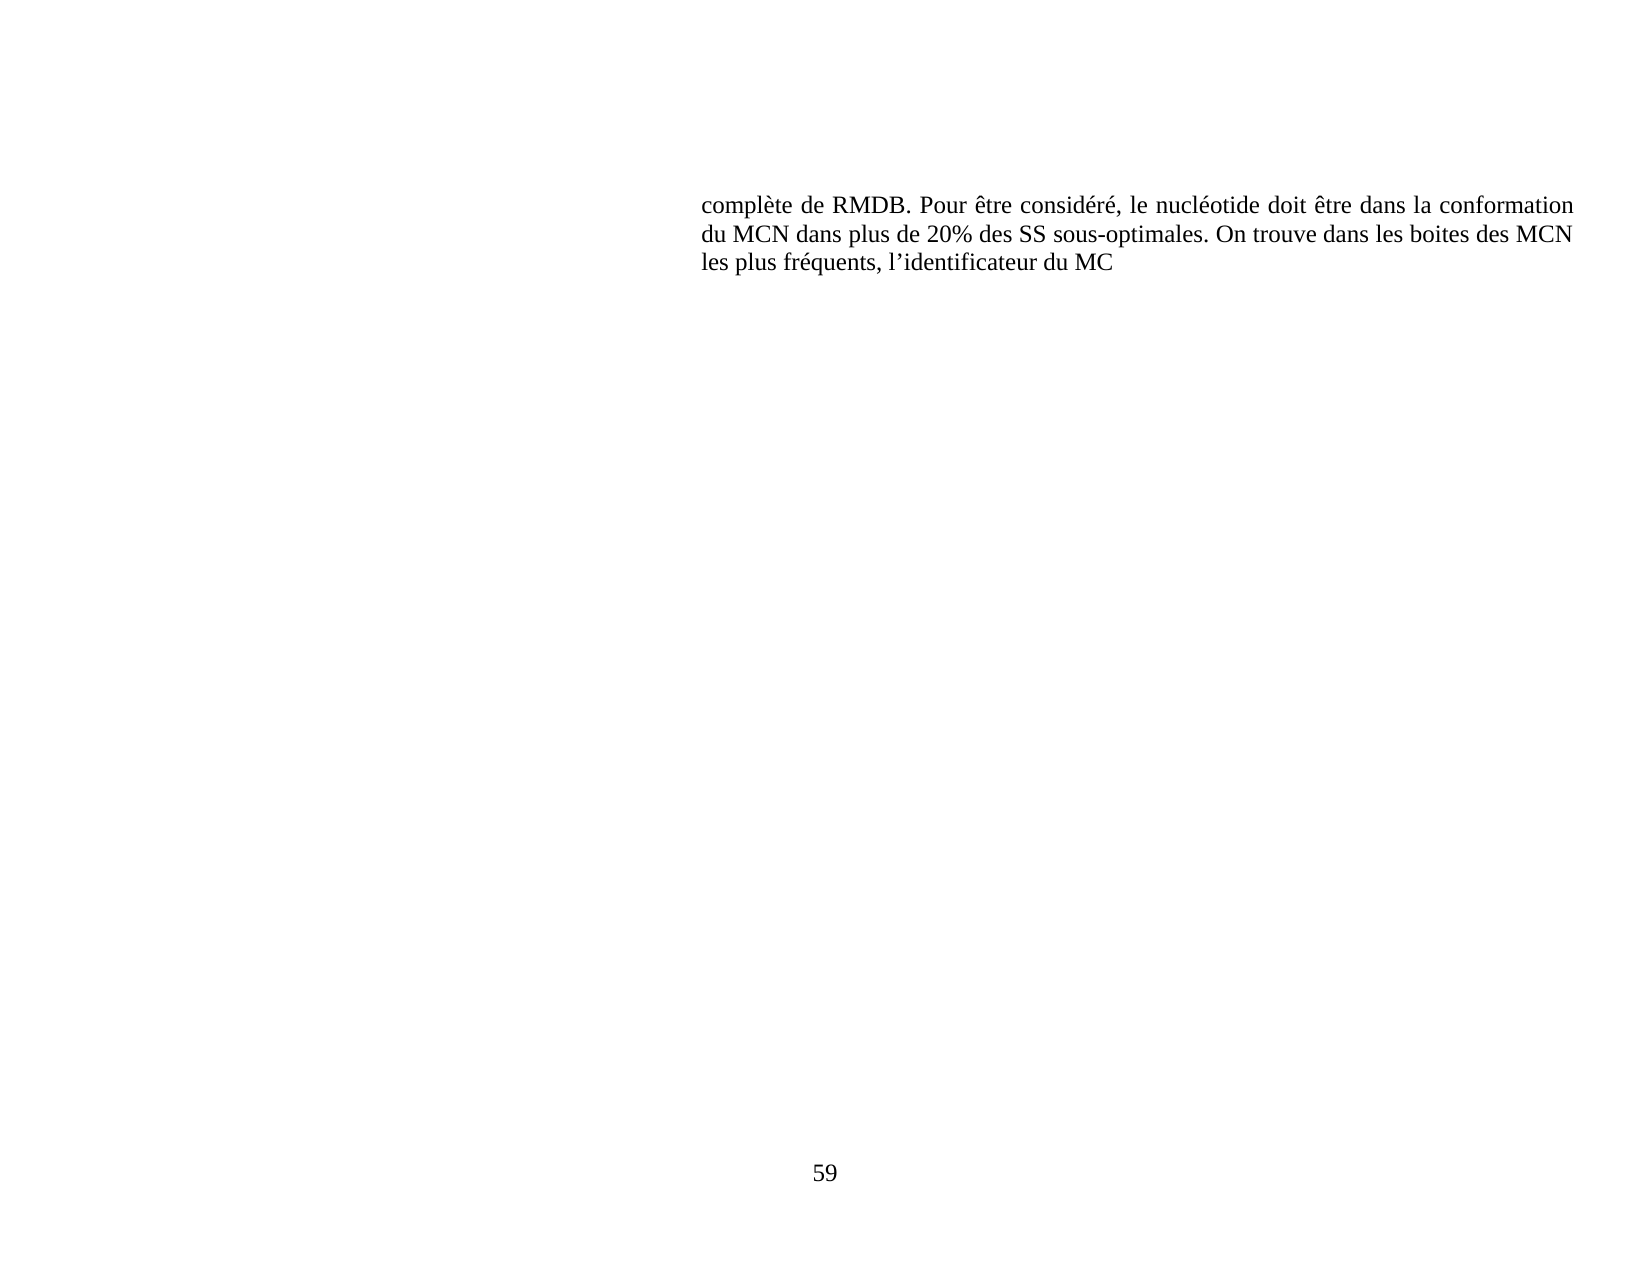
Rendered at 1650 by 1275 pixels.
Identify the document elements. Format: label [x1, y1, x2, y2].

text [666, 190, 1575, 305]
